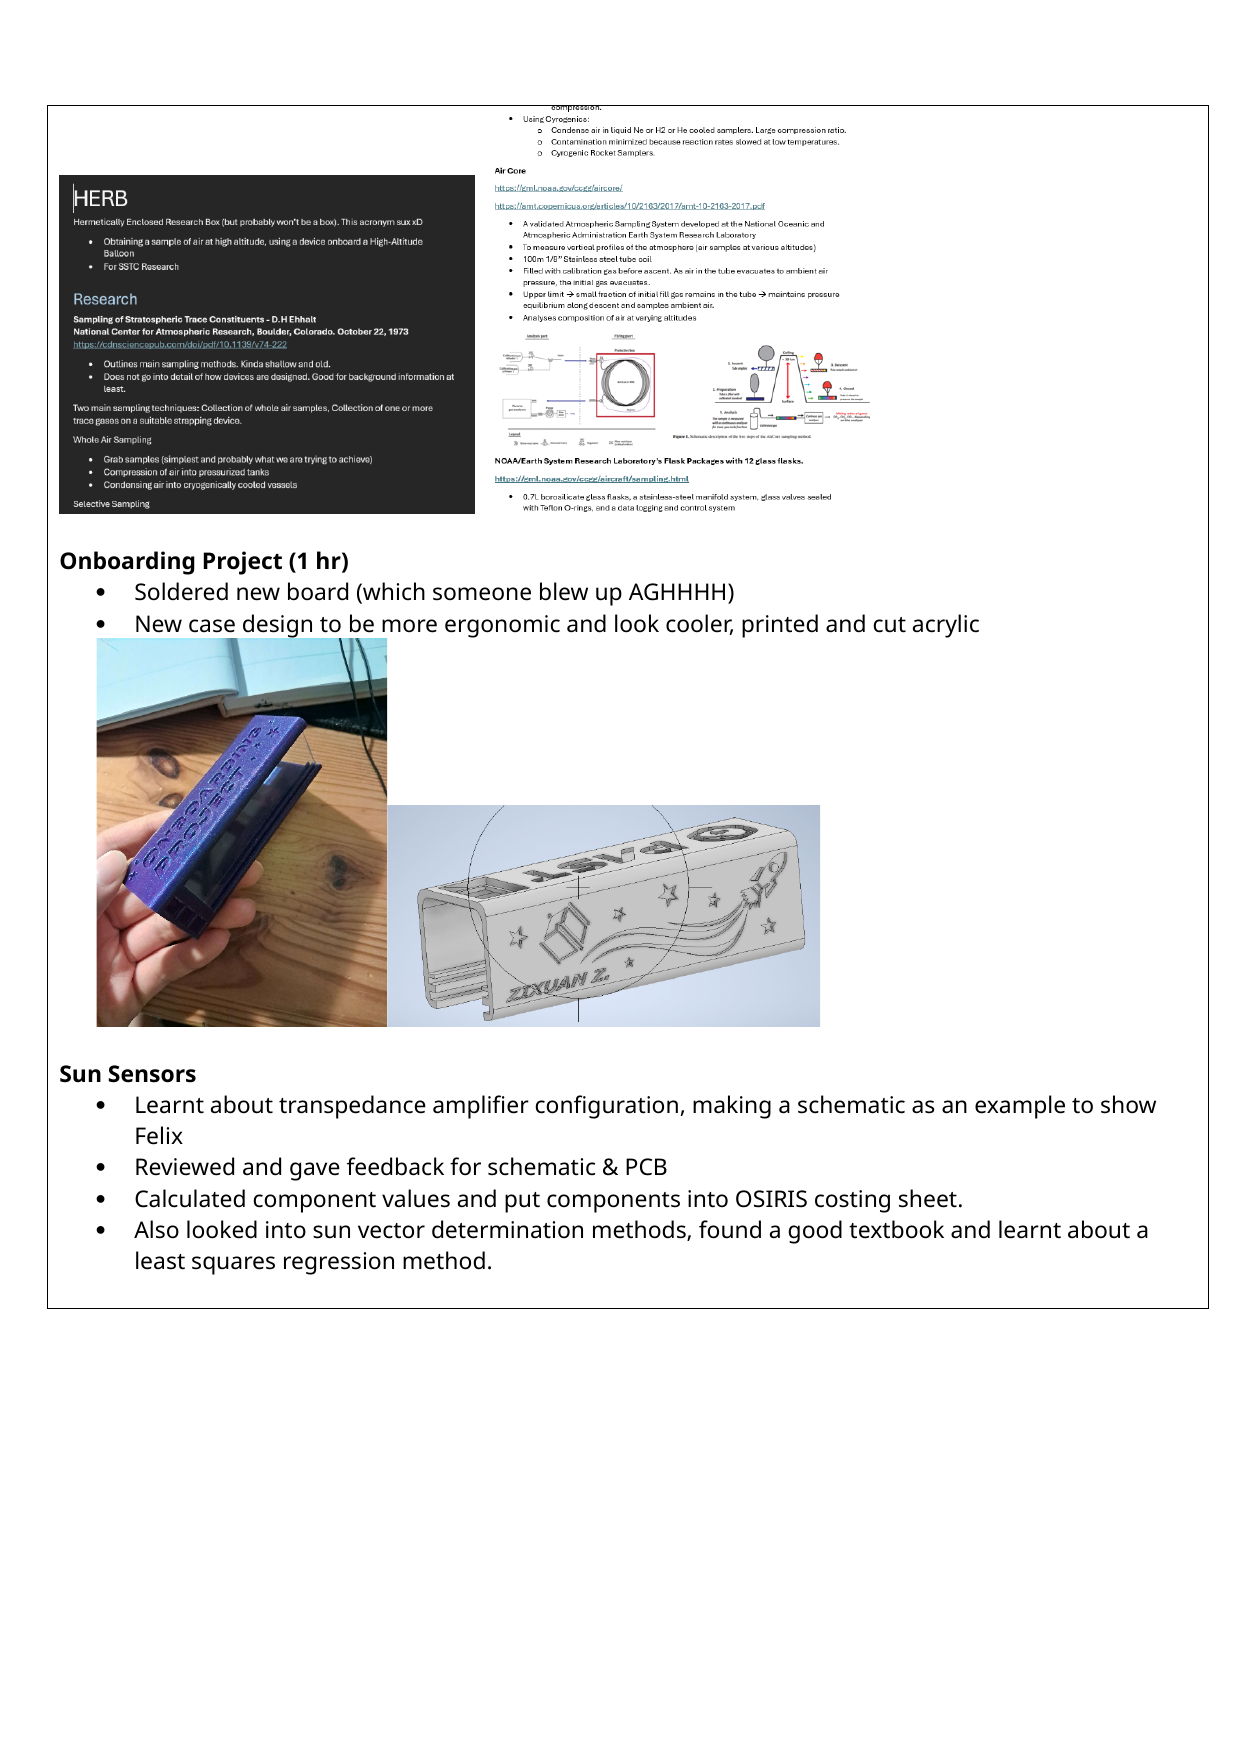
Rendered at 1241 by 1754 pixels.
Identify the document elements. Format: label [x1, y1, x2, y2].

picture [59, 106, 880, 514]
picture [96, 638, 821, 1027]
table_cell [48, 106, 1208, 1308]
